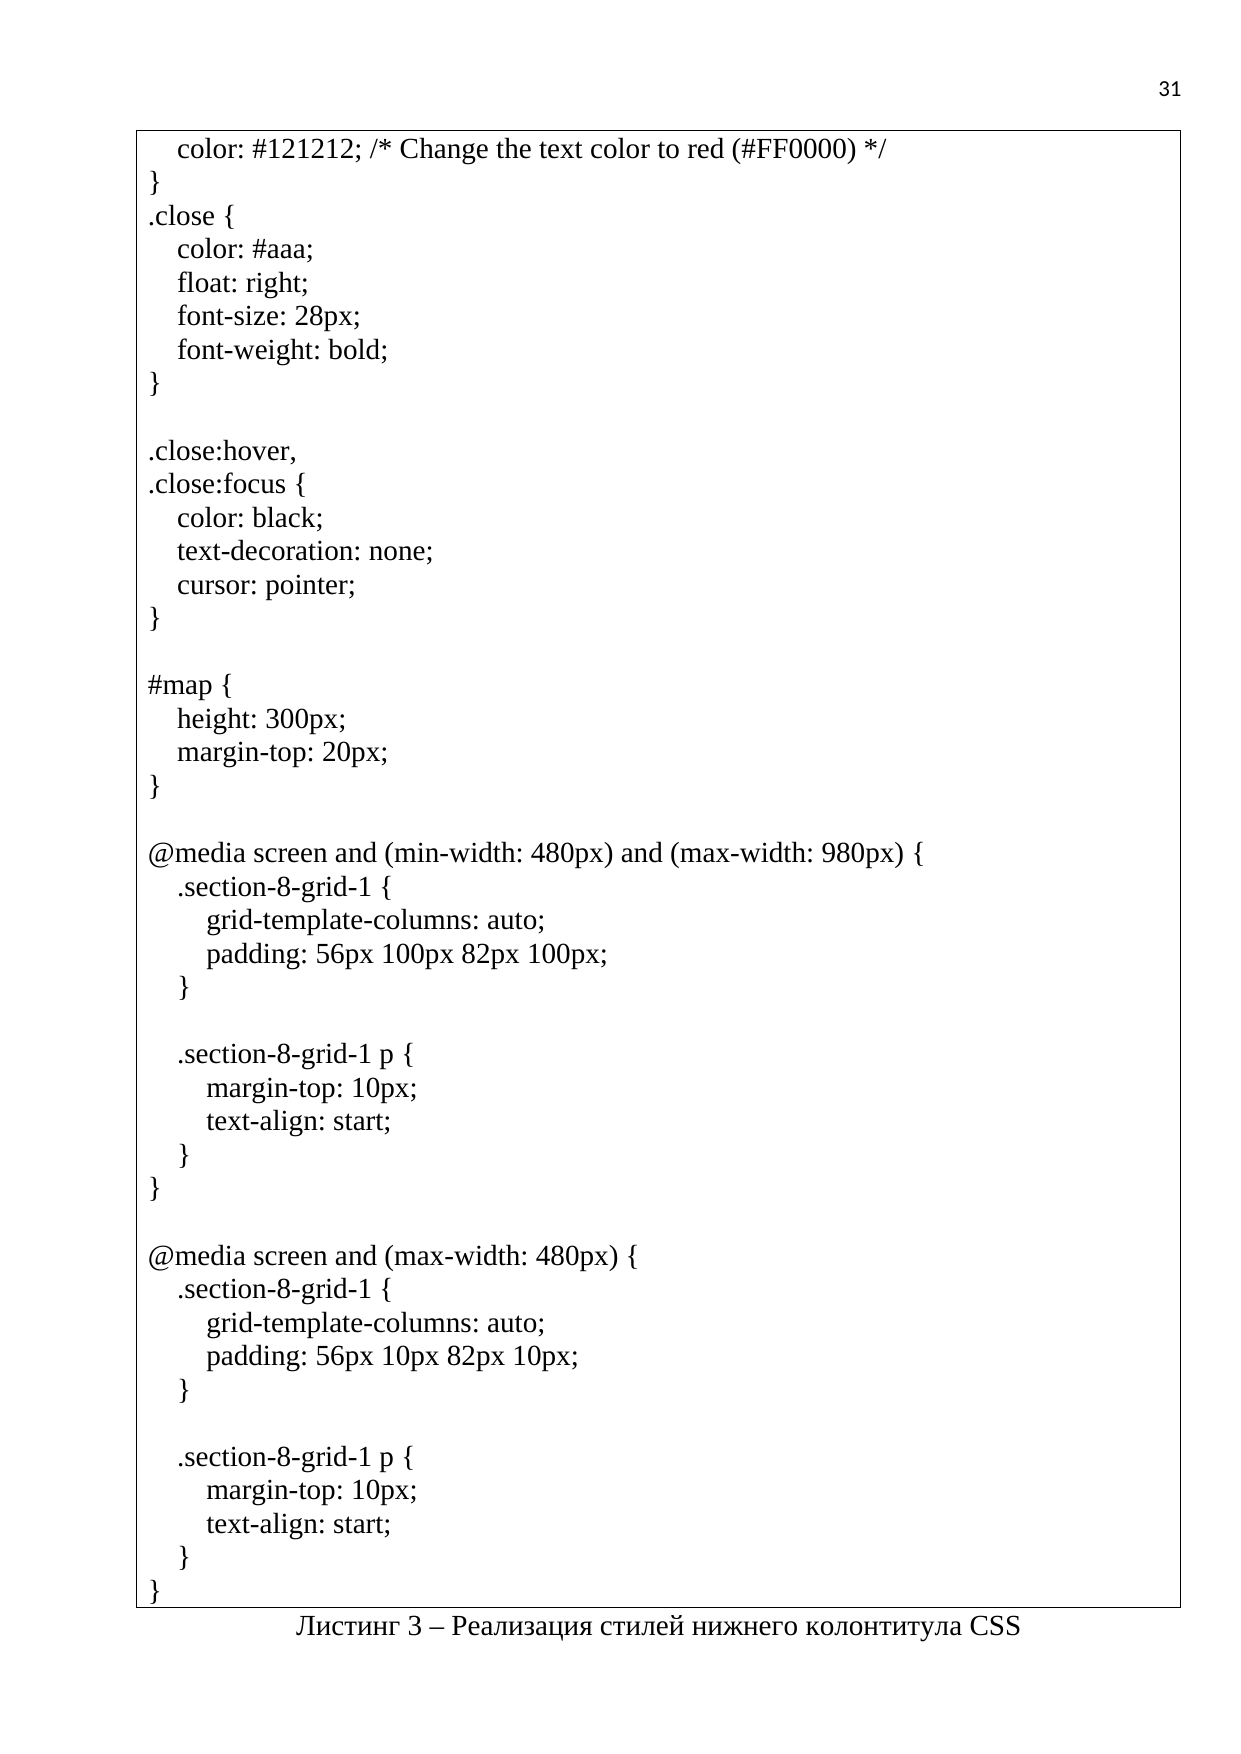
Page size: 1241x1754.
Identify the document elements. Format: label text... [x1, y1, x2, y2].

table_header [137, 131, 1180, 1607]
text Листинг 3 – Реализация стилей нижнего колонтитула CSS [136, 1608, 1181, 1641]
